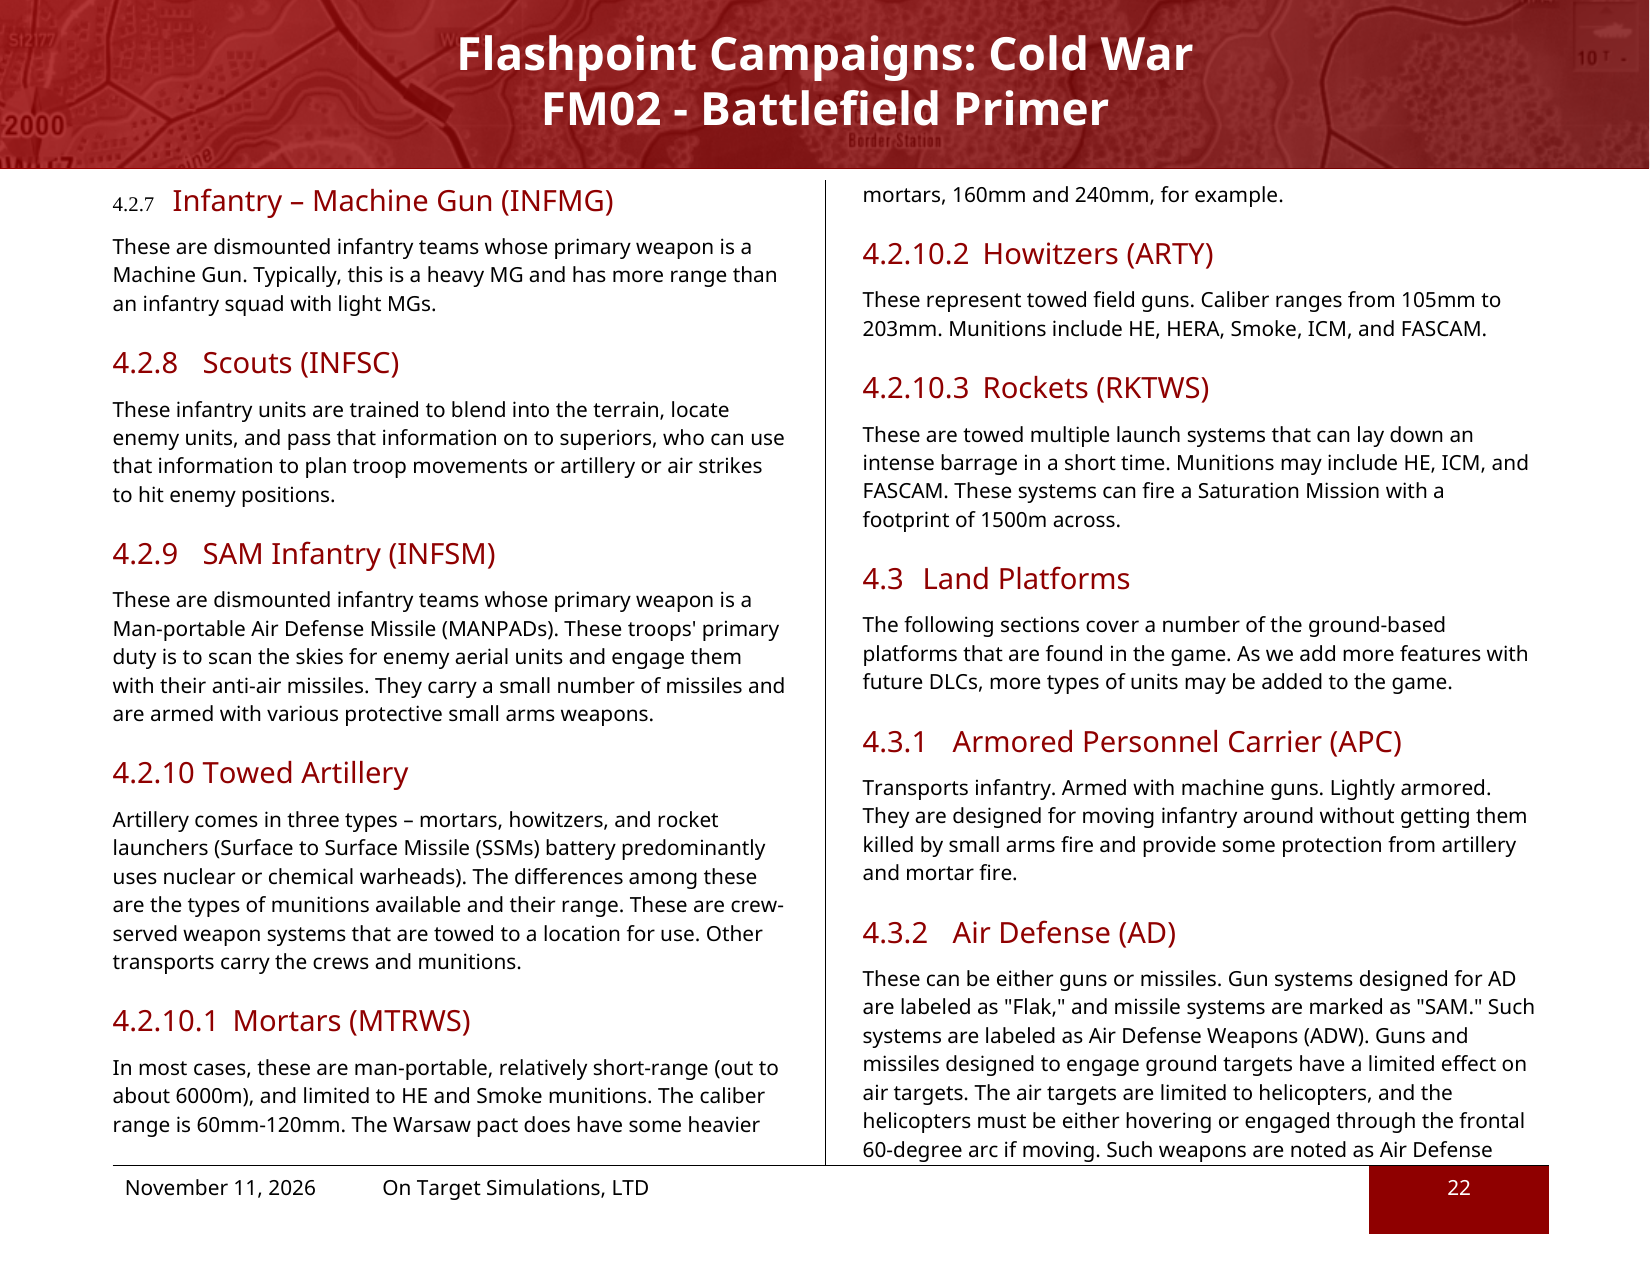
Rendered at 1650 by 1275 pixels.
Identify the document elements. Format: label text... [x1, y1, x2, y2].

subtitle Land Platforms [862, 558, 1537, 598]
subtitle Rockets (RKTWS) [862, 367, 1537, 407]
text In most cases, these are man-portable, relatively short-range (out to about 6000m), and limited to HE and Smoke munitions. The caliber range is 60mm-120mm. The Warsaw pact does have some heavier mortars, 160mm and 240mm, for example. [862, 180, 1537, 208]
text In most cases, these are man-portable, relatively short-range (out to about 6000m), and limited to HE and Smoke munitions. The caliber range is 60mm-120mm. The Warsaw pact does have some heavier mortars, 160mm and 240mm, for example. [112, 1053, 787, 1138]
subtitle Scouts (INFSC) [112, 342, 787, 382]
subtitle Mortars (MTRWS) [112, 1001, 787, 1040]
picture [0, 0, 1650, 168]
text These represent towed field guns. Caliber ranges from 105mm to 203mm. Munitions include HE, HERA, Smoke, ICM, and FASCAM. [862, 286, 1537, 342]
text Artillery comes in three types – mortars, howitzers, and rocket launchers (Surface to Surface Missile (SSMs) battery predominantly uses nuclear or chemical warheads). The differences among these are the types of munitions available and their range. These are crew-served weapon systems that are towed to a location for use. Other transports carry the crews and munitions. [112, 805, 787, 976]
subtitle Howitzers (ARTY) [862, 233, 1537, 273]
subtitle Air Defense (AD) [862, 912, 1537, 952]
subtitle Towed Artillery [112, 753, 787, 792]
text These are dismounted infantry teams whose primary weapon is a Machine Gun. Typically, this is a heavy MG and has more range than an infantry squad with light MGs. [112, 232, 787, 317]
subtitle Armored Personnel Carrier (APC) [862, 721, 1537, 761]
text These are dismounted infantry teams whose primary weapon is a Man-portable Air Defense Missile (MANPADs). These troops' primary duty is to scan the skies for enemy aerial units and engage them with their anti-air missiles. They carry a small number of missiles and are armed with various protective small arms weapons. [112, 586, 787, 728]
text The following sections cover a number of the ground-based platforms that are found in the game. As we add more features with future DLCs, more types of units may be added to the game. [862, 611, 1537, 696]
subtitle SAM Infantry (INFSM) [112, 533, 787, 573]
text These infantry units are trained to blend into the terrain, locate enemy units, and pass that information on to superiors, who can use that information to plan troop movements or artillery or air strikes to hit enemy positions. [112, 395, 787, 508]
text Transports infantry. Armed with machine guns. Lightly armored. They are designed for moving infantry around without getting them killed by small arms fire and provide some protection from artillery and mortar fire. [862, 773, 1537, 887]
text These are towed multiple launch systems that can lay down an intense barrage in a short time. Munitions may include HE, ICM, and FASCAM. These systems can fire a Saturation Mission with a footprint of 1500m across. [862, 420, 1537, 533]
subtitle Infantry – Machine Gun (INFMG) [112, 180, 787, 220]
